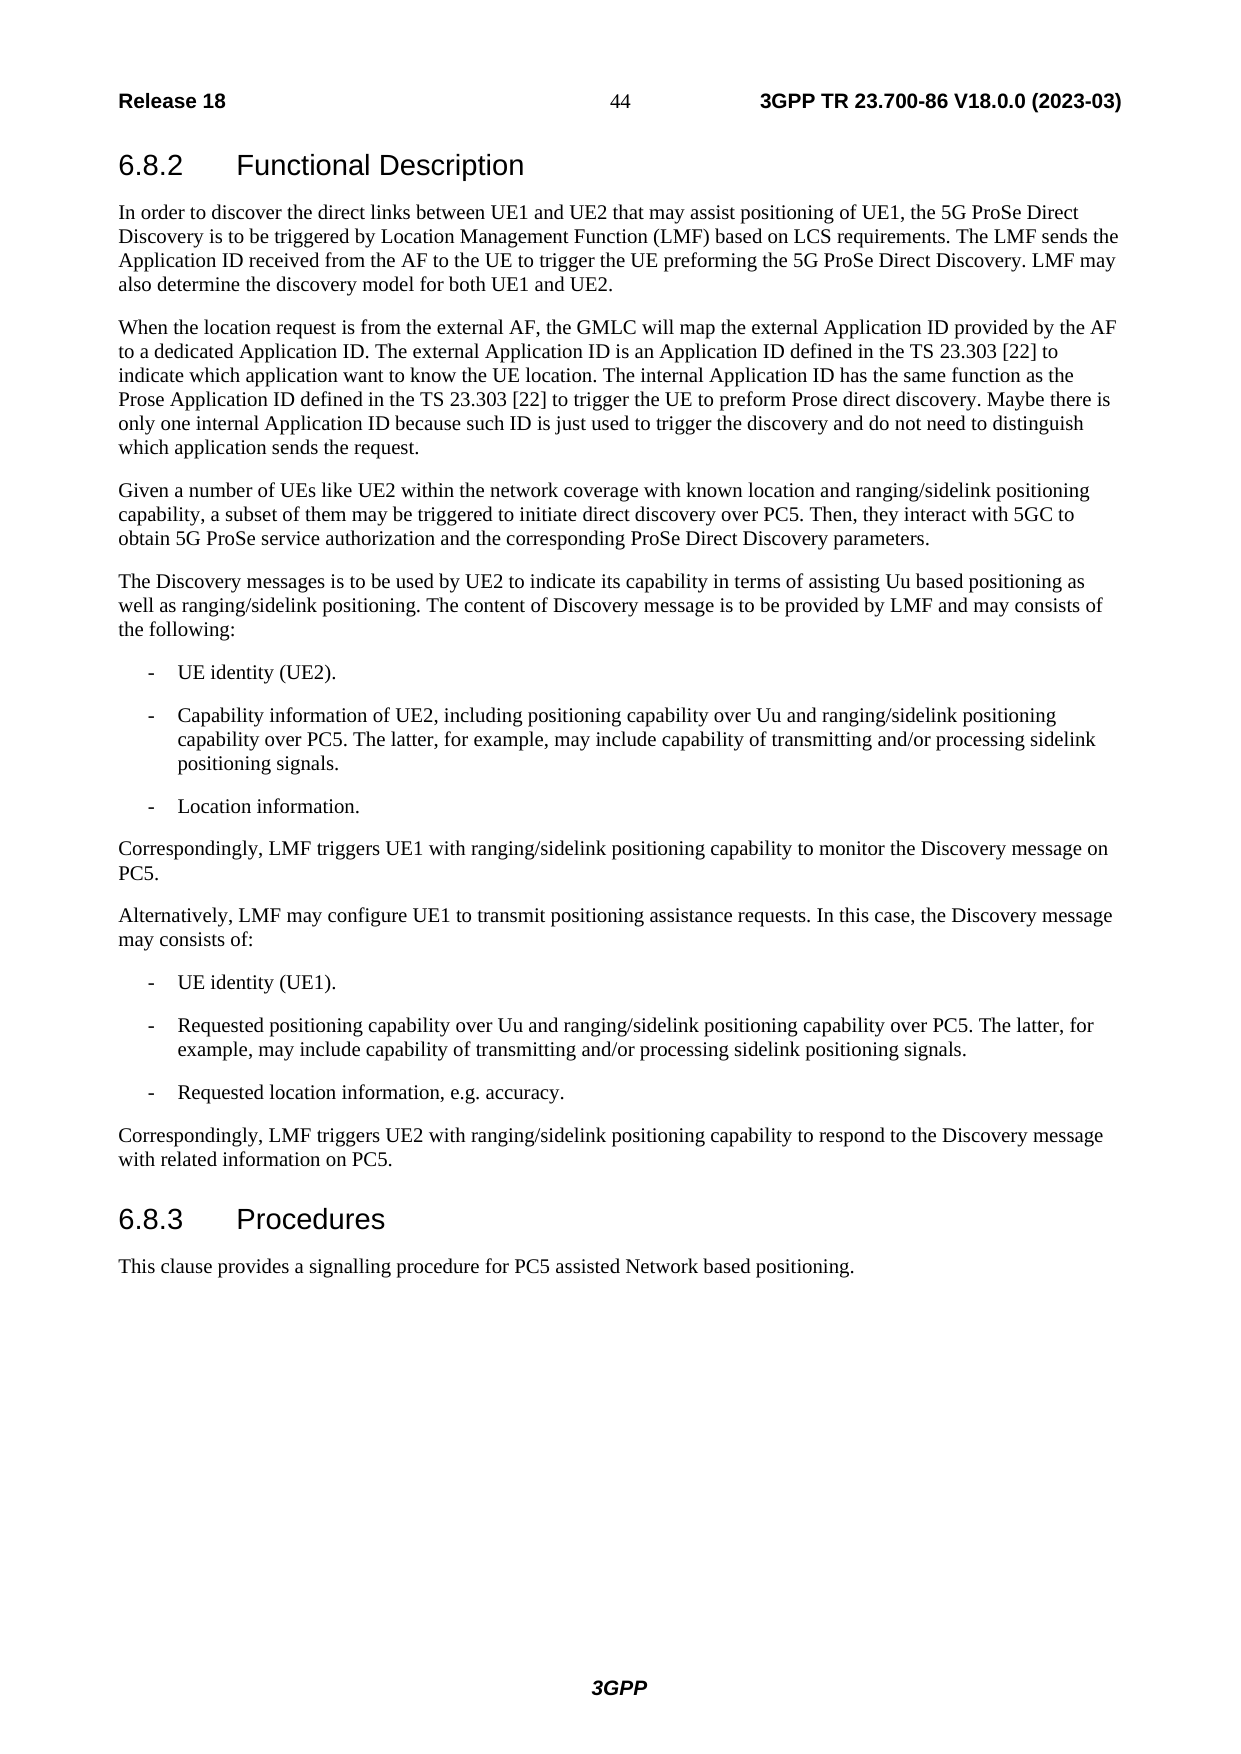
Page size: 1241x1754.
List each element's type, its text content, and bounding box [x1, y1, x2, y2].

text The Discovery messages is to be used by UE2 to indicate its capability in terms of assisting Uu based positioning as well as ranging/sidelink positioning. The content of Discovery message is to be provided by LMF and may consists of the following: [118, 569, 1122, 641]
text When the location request is from the external AF, the GMLC will map the external Application ID provided by the AF to a dedicated Application ID. The external Application ID is an Application ID defined in the TS 23.303 [22] to indicate which application want to know the UE location. The internal Application ID has the same function as the Prose Application ID defined in the TS 23.303 [22] to trigger the UE to preform Prose direct discovery. Maybe there is only one internal Application ID because such ID is just used to trigger the discovery and do not need to distinguish which application sends the request. [118, 315, 1122, 459]
subtitle 6.8.3 Procedures [118, 1202, 1122, 1236]
text Correspondingly, LMF triggers UE2 with ranging/sidelink positioning capability to respond to the Discovery message with related information on PC5. [118, 1123, 1122, 1171]
text - Capability information of UE2, including positioning capability over Uu and ranging/sidelink positioning capability over PC5. The latter, for example, may include capability of transmitting and/or processing sidelink positioning signals. [148, 703, 1122, 775]
text - Location information. [148, 793, 1122, 818]
text In order to discover the direct links between UE1 and UE2 that may assist positioning of UE1, the 5G ProSe Direct Discovery is to be triggered by Location Management Function (LMF) based on LCS requirements. The LMF sends the Application ID received from the AF to the UE to trigger the UE preforming the 5G ProSe Direct Discovery. LMF may also determine the discovery model for both UE1 and UE2. [118, 200, 1122, 296]
text Given a number of UEs like UE2 within the network coverage with known location and ranging/sidelink positioning capability, a subset of them may be triggered to initiate direct discovery over PC5. Then, they interact with 5GC to obtain 5G ProSe service authorization and the corresponding ProSe Direct Discovery parameters. [118, 478, 1122, 550]
text - Requested location information, e.g. accuracy. [148, 1080, 1122, 1104]
text - Requested positioning capability over Uu and ranging/sidelink positioning capability over PC5. The latter, for example, may include capability of transmitting and/or processing sidelink positioning signals. [148, 1013, 1122, 1061]
text Alternatively, LMF may configure UE1 to transmit positioning assistance requests. In this case, the Discovery message may consists of: [118, 903, 1122, 951]
subtitle 6.8.2 Functional Description [118, 147, 1122, 181]
text - UE identity (UE1). [148, 970, 1122, 994]
text This clause provides a signalling procedure for PC5 assisted Network based positioning. [118, 1254, 1122, 1278]
text - UE identity (UE2). [148, 660, 1122, 684]
text Correspondingly, LMF triggers UE1 with ranging/sidelink positioning capability to monitor the Discovery message on PC5. [118, 836, 1122, 884]
